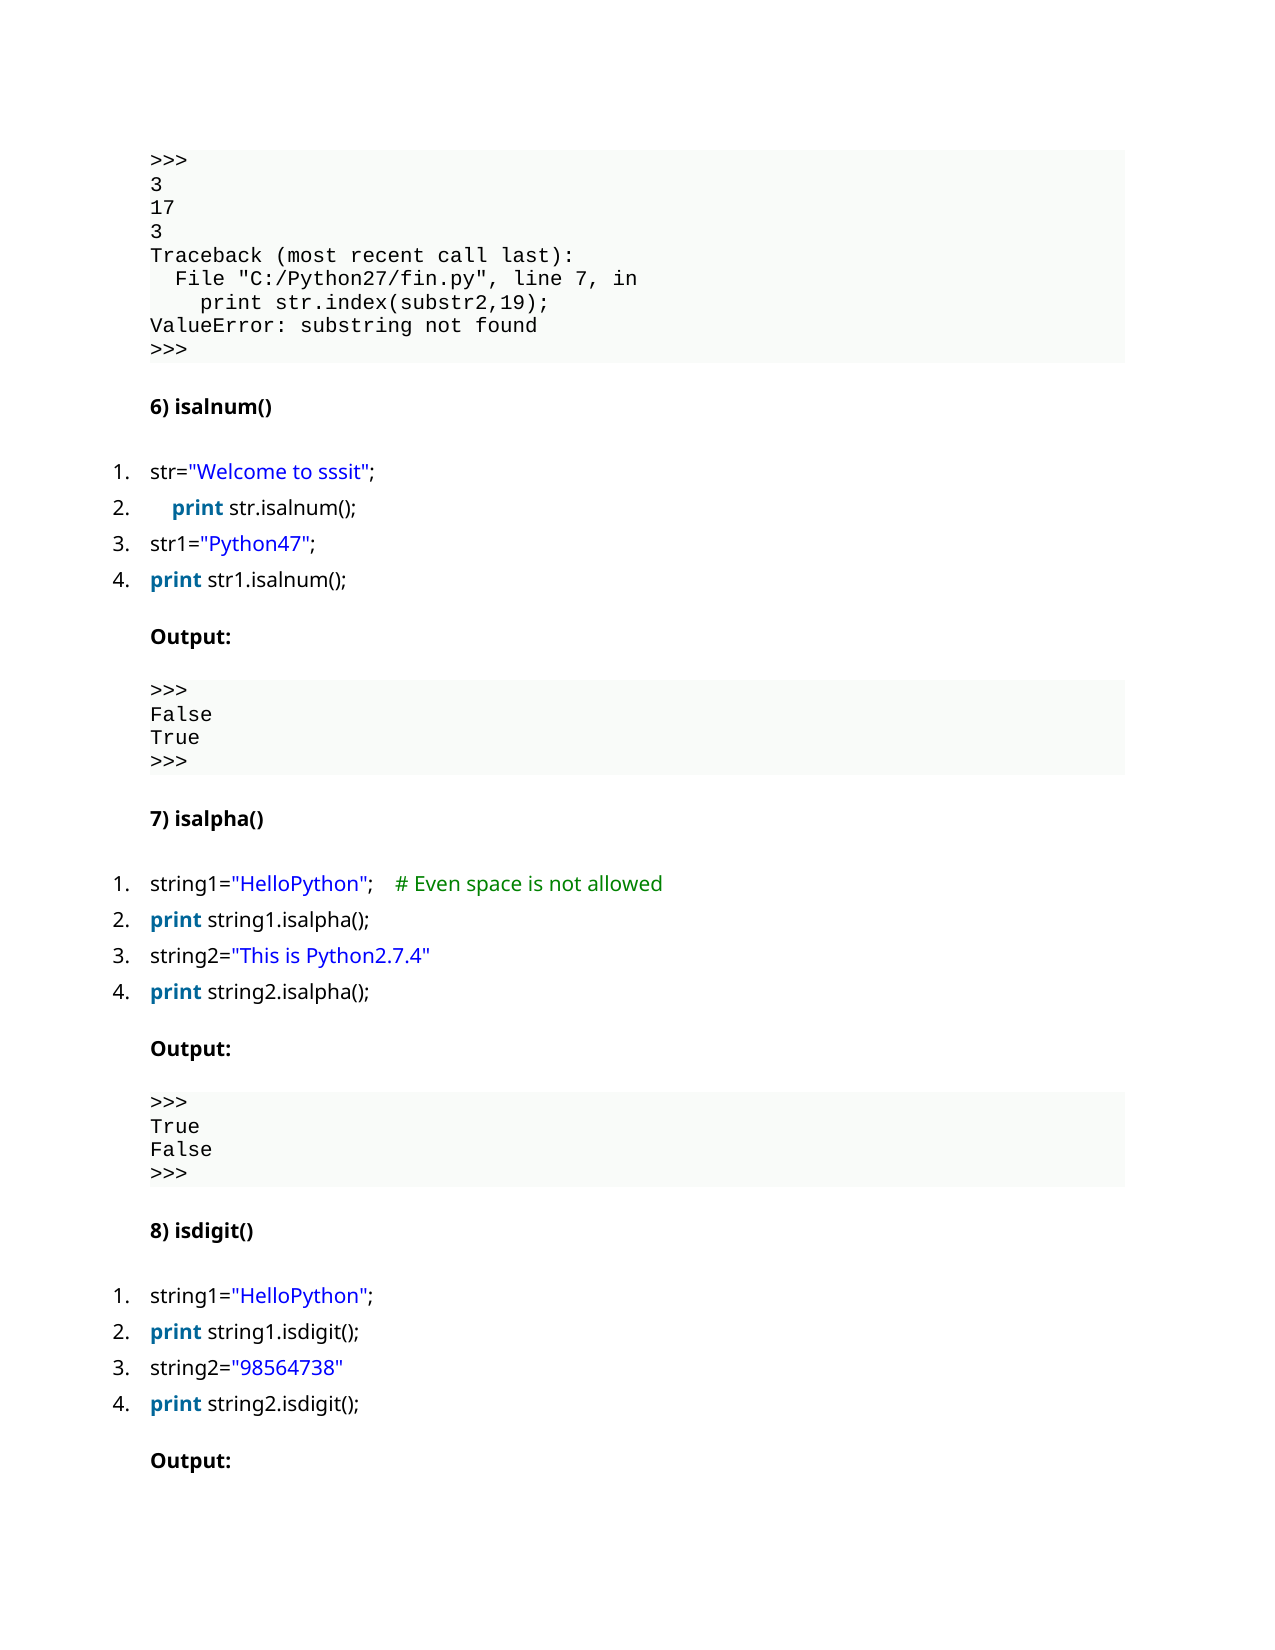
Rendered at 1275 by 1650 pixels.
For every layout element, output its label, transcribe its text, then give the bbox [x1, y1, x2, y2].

text ValueError: substring not found [150, 316, 1125, 339]
text Traceback (most recent call last): [150, 244, 1125, 268]
text >>> [150, 680, 1125, 704]
text False [150, 704, 1125, 727]
list str1="Python47"; [112, 521, 1125, 557]
text 8) isdigit() [150, 1216, 1125, 1244]
text >>> [150, 751, 1125, 775]
text True [150, 727, 1125, 751]
text >>> [150, 339, 1125, 363]
text print str.index(substr2,19); [150, 292, 1125, 316]
list print string2.isalpha(); [112, 969, 1125, 1005]
text >>> [150, 150, 1125, 174]
list print string1.isdigit(); [112, 1309, 1125, 1345]
list print str.isalnum(); [112, 486, 1125, 521]
text Output: [150, 1034, 1125, 1063]
text >>> [150, 1092, 1125, 1116]
text Output: [150, 1446, 1125, 1475]
text 7) isalpha() [150, 804, 1125, 832]
list print str1.isalnum(); [112, 557, 1125, 593]
text Output: [150, 622, 1125, 651]
list str="Welcome to sssit"; [112, 449, 1125, 486]
text 17 [150, 197, 1125, 221]
list string2="This is Python2.7.4" [112, 933, 1125, 969]
text 3 [150, 174, 1125, 197]
text File "C:/Python27/fin.py", line 7, in [150, 268, 1125, 292]
list string1="HelloPython"; [112, 1273, 1125, 1309]
list print string2.isdigit(); [112, 1381, 1125, 1417]
list string2="98564738" [112, 1345, 1125, 1381]
text >>> [150, 1163, 1125, 1187]
text True [150, 1116, 1125, 1139]
text 6) isalnum() [150, 392, 1125, 420]
text 3 [150, 221, 1125, 244]
text False [150, 1139, 1125, 1163]
list print string1.isalpha(); [112, 897, 1125, 933]
list string1="HelloPython"; # Even space is not allowed [112, 861, 1125, 897]
